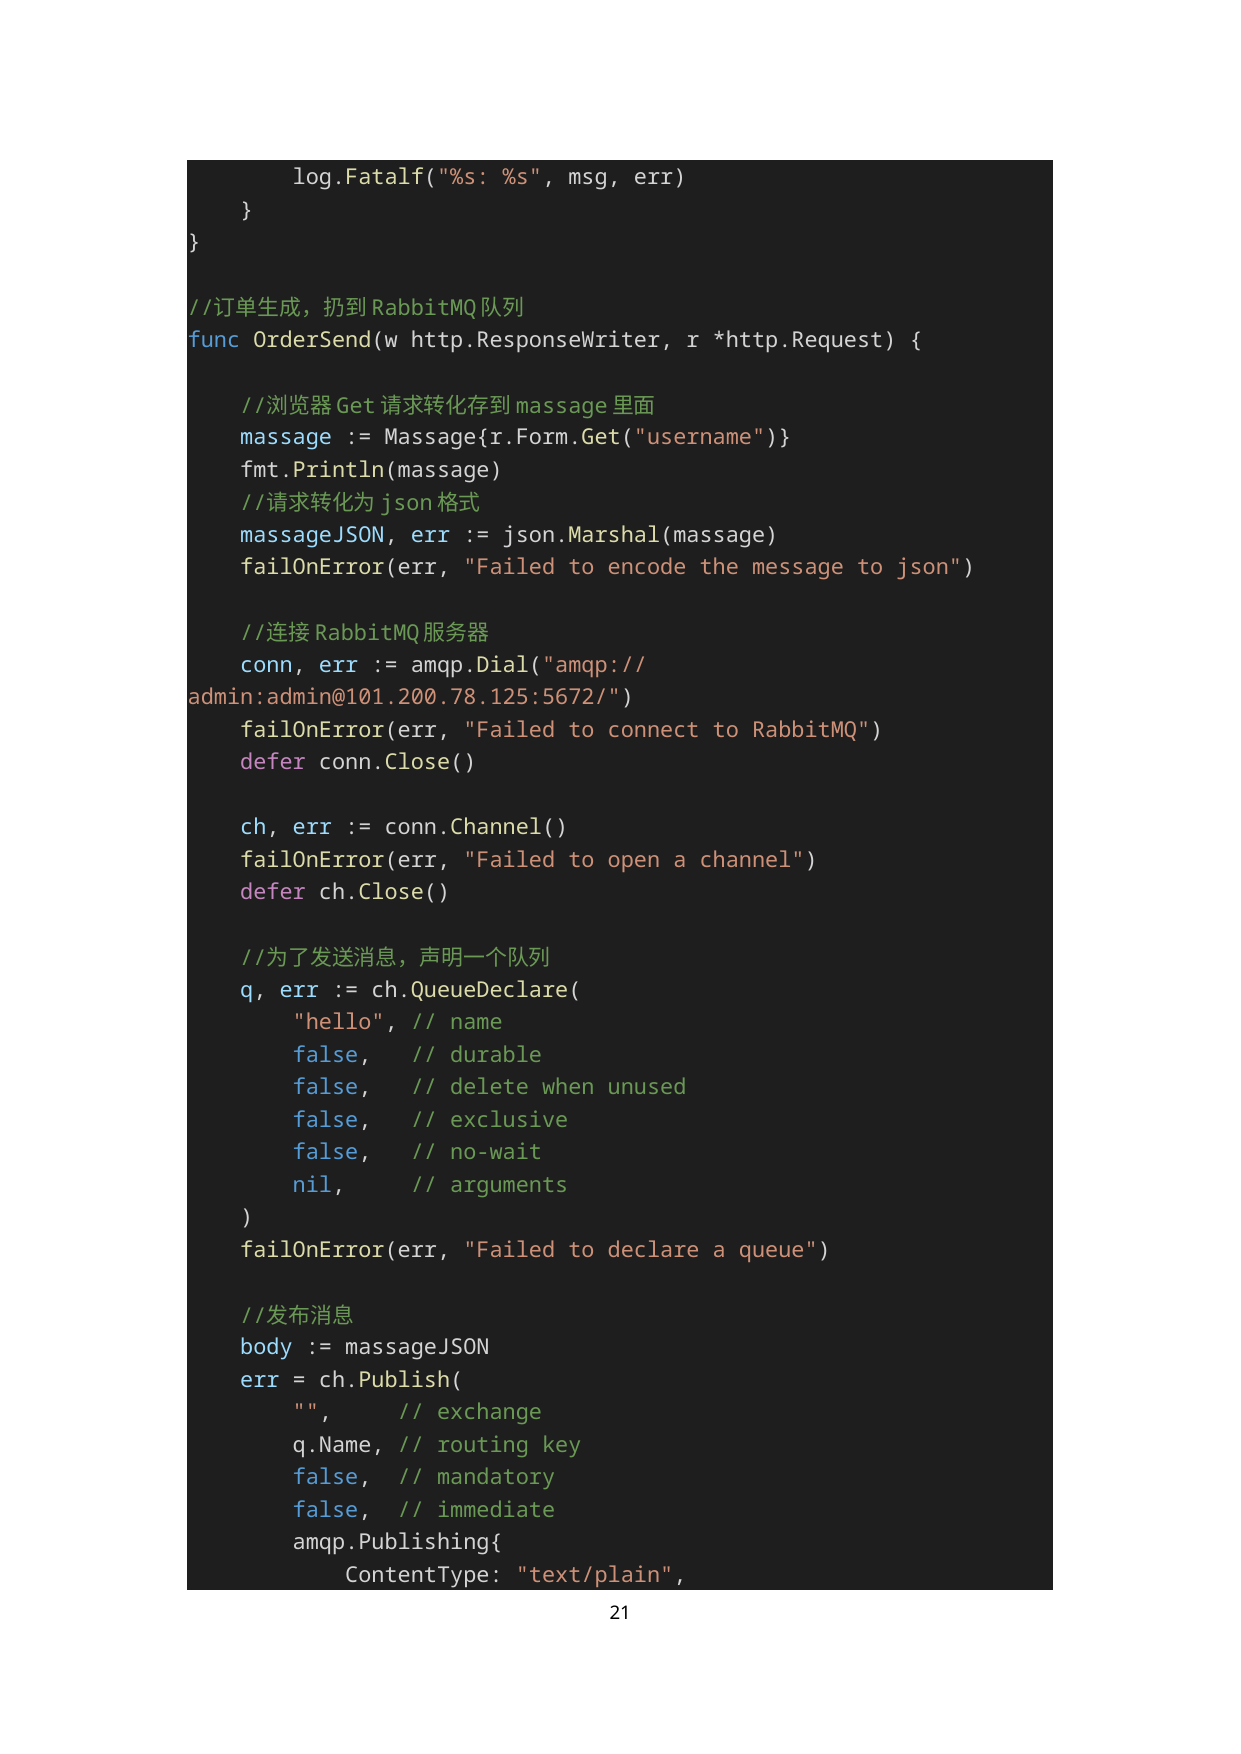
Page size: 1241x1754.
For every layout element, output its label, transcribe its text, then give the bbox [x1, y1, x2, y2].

text "hello", // name [187, 1005, 1053, 1037]
text failOnError(err, "Failed to encode the message to json") [187, 550, 1053, 582]
text defer ch.Close() [187, 875, 1053, 907]
text false, // mandatory [187, 1460, 1053, 1492]
text q.Name, // routing key [187, 1427, 1053, 1460]
text ch, err := conn.Channel() [187, 810, 1053, 842]
text //连接RabbitMQ服务器 [187, 615, 1053, 647]
text nil, // arguments [187, 1167, 1053, 1200]
text //请求转化为json格式 [187, 485, 1053, 517]
text body := massageJSON [187, 1330, 1053, 1362]
text false, // immediate [187, 1492, 1053, 1525]
text defer conn.Close() [187, 745, 1053, 777]
text fmt.Println(massage) [187, 452, 1053, 485]
text //为了发送消息，声明一个队列 [187, 940, 1053, 972]
text massageJSON, err := json.Marshal(massage) [187, 517, 1053, 550]
text failOnError(err, "Failed to open a channel") [187, 842, 1053, 875]
text //订单生成，扔到RabbitMQ队列 [187, 290, 1053, 322]
text false, // exclusive [187, 1102, 1053, 1135]
text } [187, 225, 1053, 257]
text conn, err := amqp.Dial("amqp://admin:admin@101.200.78.125:5672/") [187, 647, 1053, 712]
text //发布消息 [187, 1297, 1053, 1330]
text false, // durable [187, 1037, 1053, 1070]
text false, // delete when unused [187, 1070, 1053, 1102]
text failOnError(err, "Failed to declare a queue") [187, 1232, 1053, 1265]
text false, // no-wait [187, 1135, 1053, 1167]
text ) [187, 1200, 1053, 1232]
text err = ch.Publish( [187, 1362, 1053, 1395]
text failOnError(err, "Failed to connect to RabbitMQ") [187, 712, 1053, 745]
text ContentType: "text/plain", [187, 1557, 1053, 1590]
text q, err := ch.QueueDeclare( [187, 972, 1053, 1005]
text amqp.Publishing{ [187, 1525, 1053, 1557]
text massage := Massage{r.Form.Get("username")} [187, 420, 1053, 452]
text log.Fatalf("%s: %s", msg, err) [187, 160, 1053, 192]
text } [187, 192, 1053, 225]
text func OrderSend(w http.ResponseWriter, r *http.Request) { [187, 322, 1053, 355]
text "", // exchange [187, 1395, 1053, 1427]
text //浏览器Get请求转化存到massage里面 [187, 387, 1053, 420]
